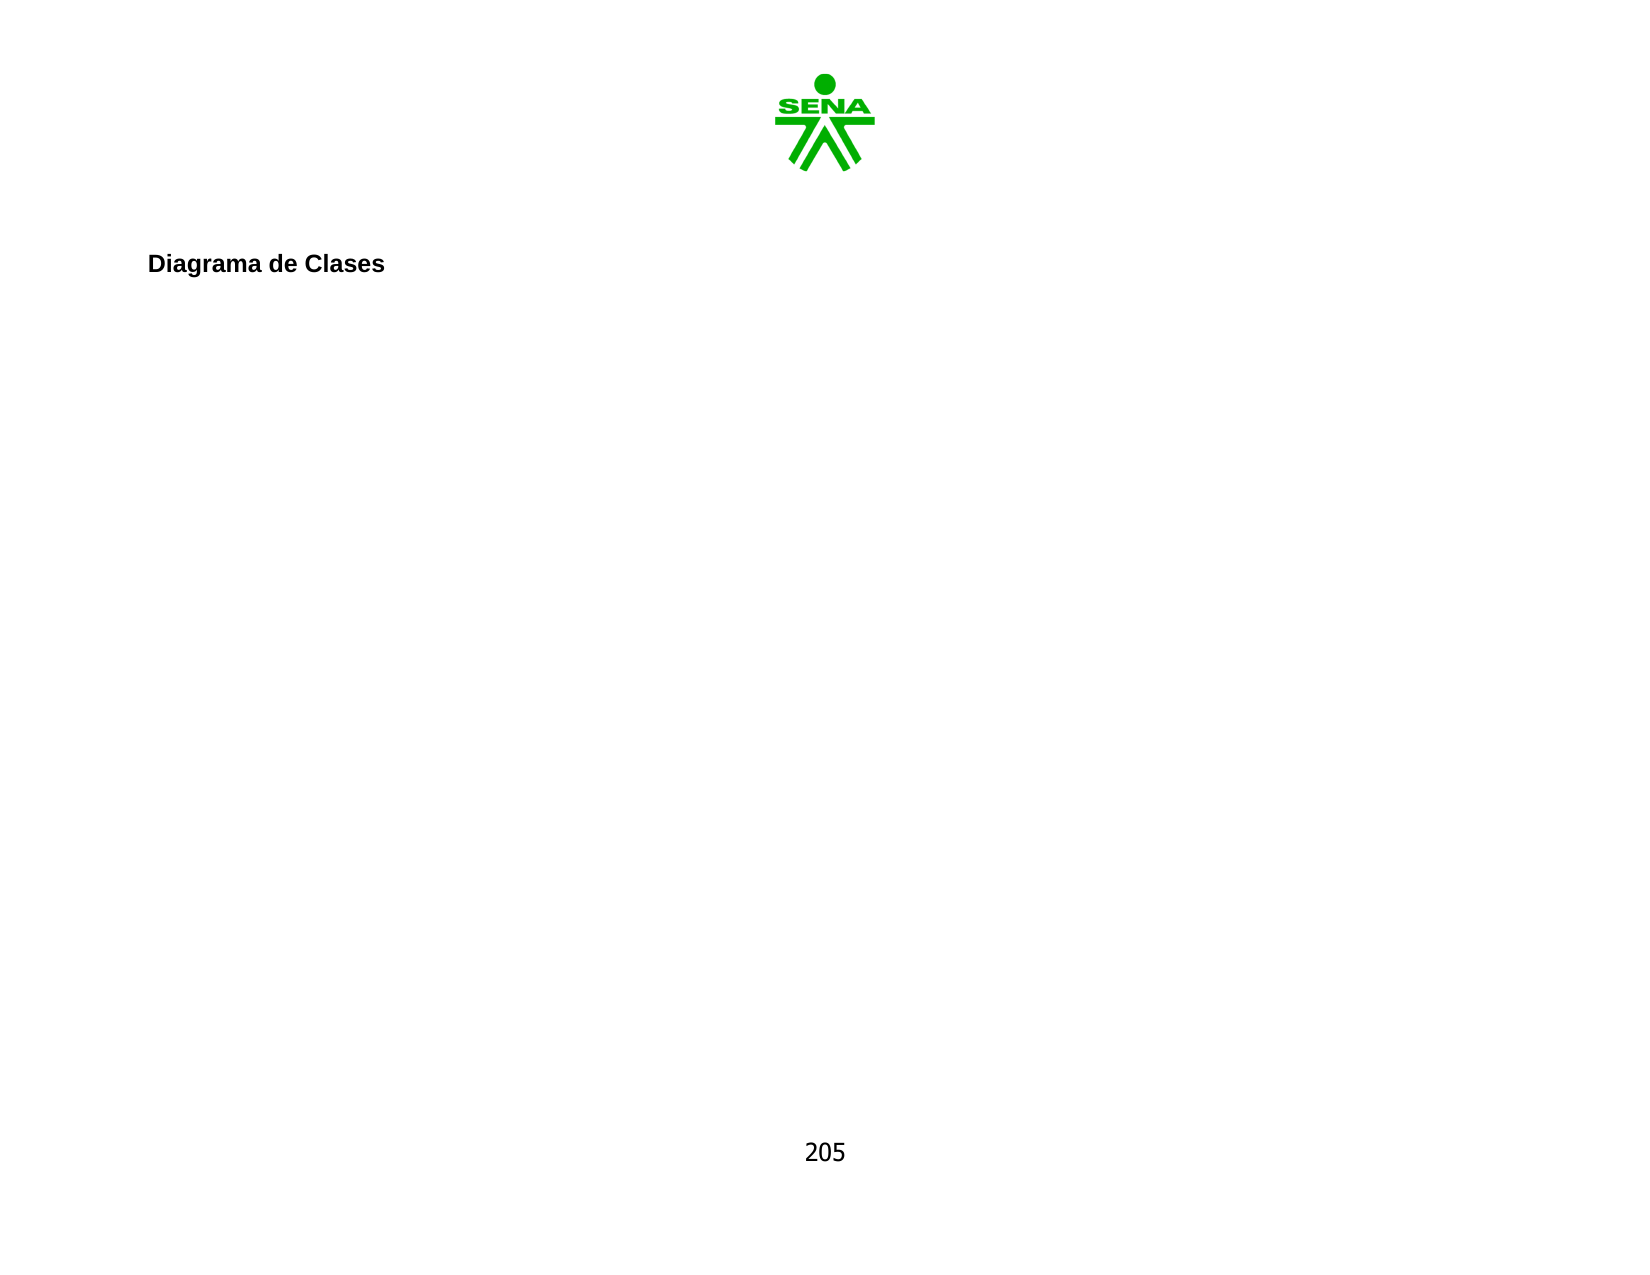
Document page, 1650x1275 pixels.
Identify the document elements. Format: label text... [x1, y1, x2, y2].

text Diagrama de Clases [148, 249, 1502, 278]
picture [775, 73, 875, 172]
